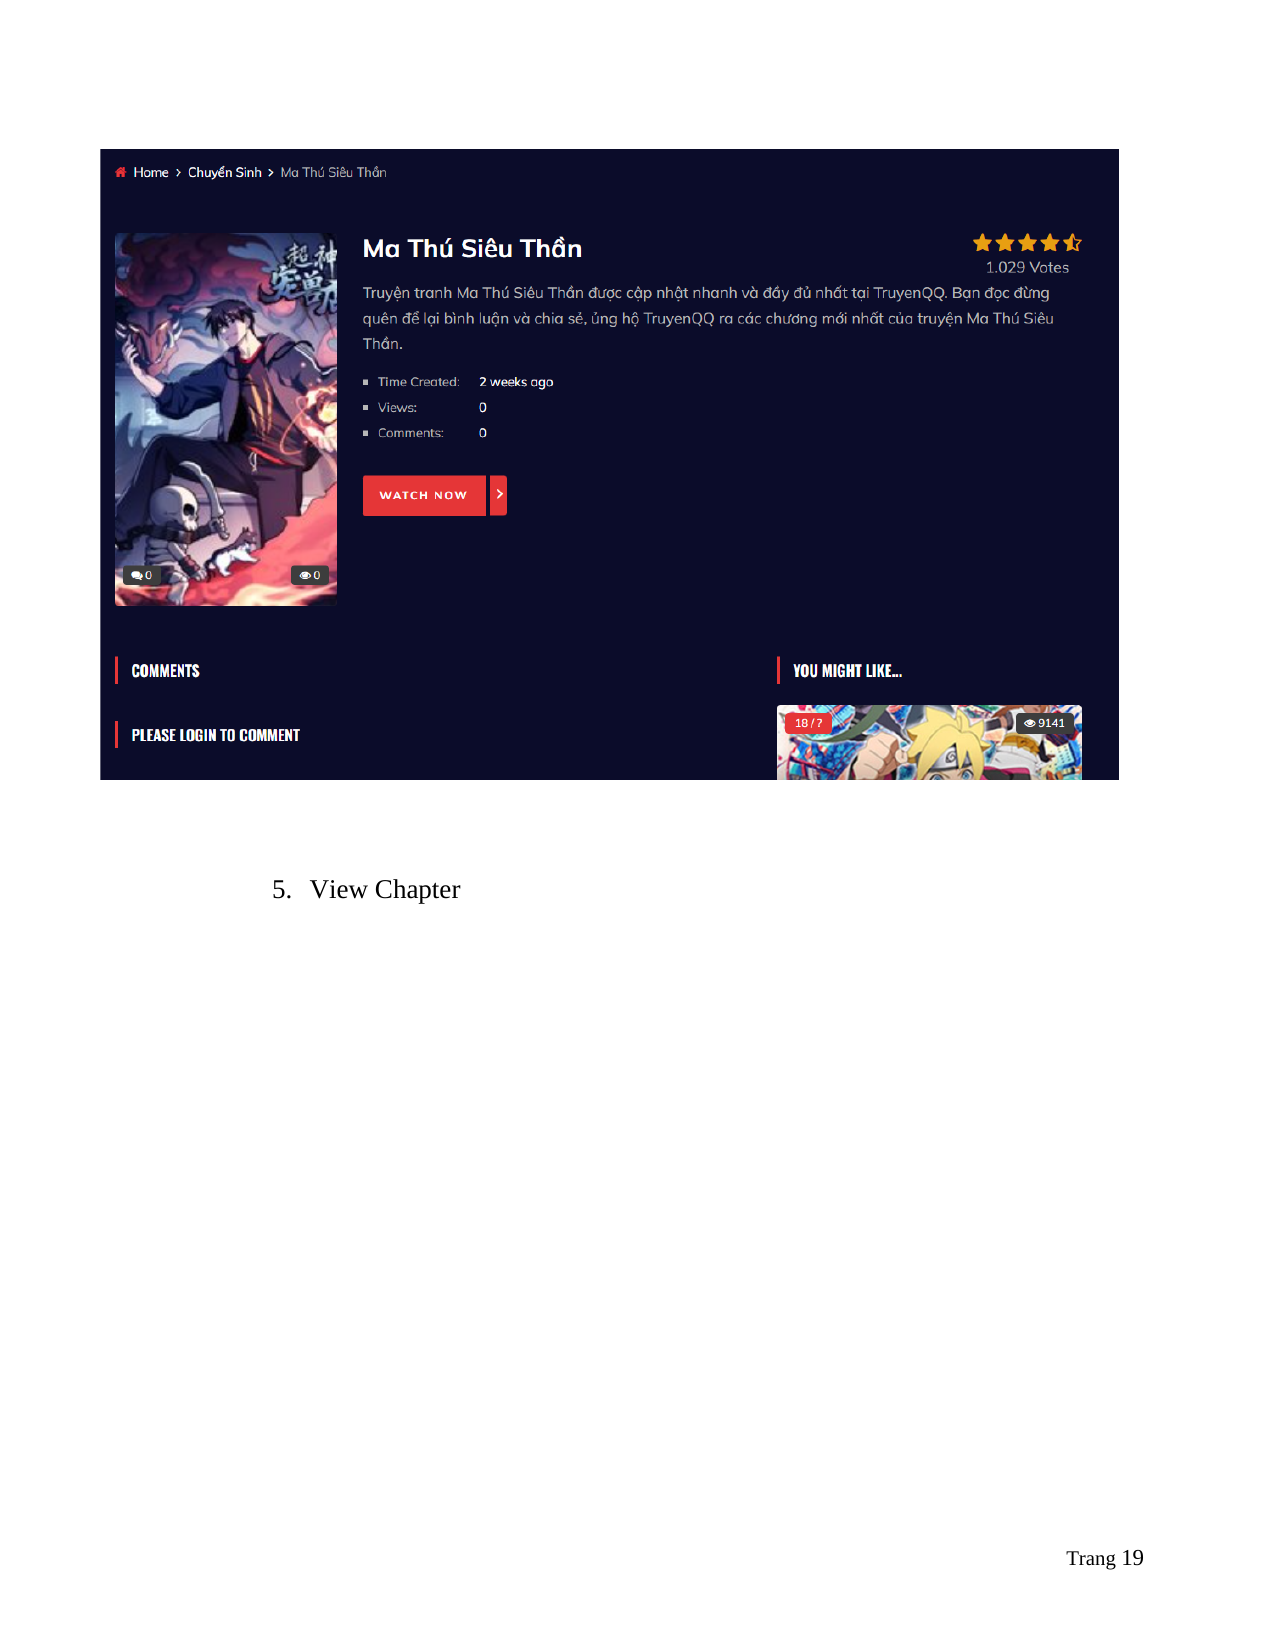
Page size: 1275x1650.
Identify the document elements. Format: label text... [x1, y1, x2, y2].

picture [100, 149, 1119, 780]
subtitle View Chapter [272, 873, 1256, 904]
